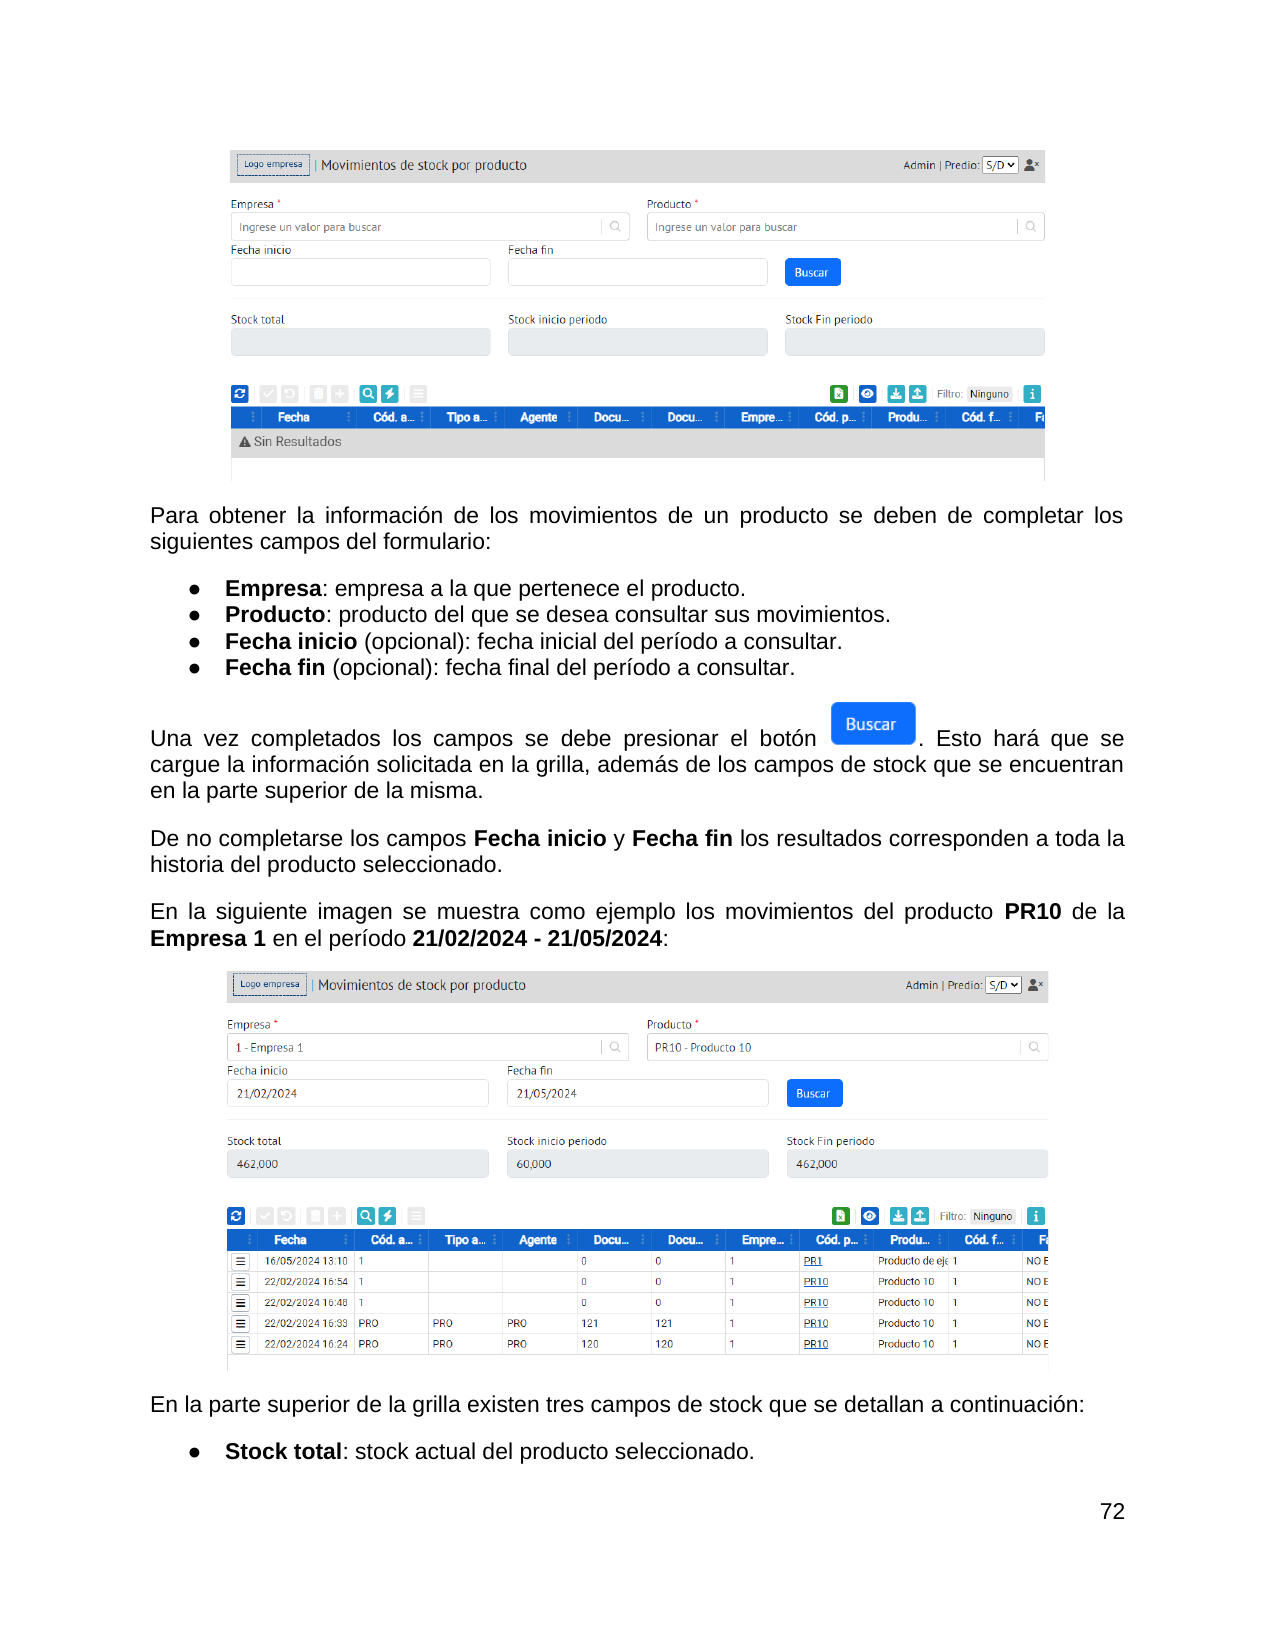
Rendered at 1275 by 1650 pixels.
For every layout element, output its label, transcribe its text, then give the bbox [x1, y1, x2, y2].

text En la siguiente imagen se muestra como ejemplo los movimientos del producto PR10 de la Empresa 1 en el período 21/02/2024 - 21/05/2024: [150, 898, 1125, 951]
list Stock total: stock actual del producto seleccionado. [187, 1438, 1125, 1465]
picture [226, 971, 1049, 1371]
text De no completarse los campos Fecha inicio y Fecha fin los resultados corresponden a toda la historia del producto seleccionado. [150, 825, 1125, 877]
picture [829, 701, 918, 747]
text Para obtener la información de los movimientos de un producto se deben de completar los siguientes campos del formulario: [150, 502, 1125, 554]
picture [229, 150, 1046, 481]
list Empresa: empresa a la que pertenece el producto. [187, 575, 1125, 601]
list Producto: producto del que se desea consultar sus movimientos. [187, 601, 1125, 628]
list Fecha inicio (opcional): fecha inicial del período a consultar. [187, 628, 1125, 654]
text En la parte superior de la grilla existen tres campos de stock que se detallan a continuación: [150, 1391, 1125, 1417]
list Fecha fin (opcional): fecha final del período a consultar. [187, 654, 1125, 681]
text Una vez completados los campos se debe presionar el botón . Esto hará que se cargue la información solicitada en la grilla, además de los campos de stock que se encuentran en la parte superior de la misma. [150, 701, 1125, 804]
